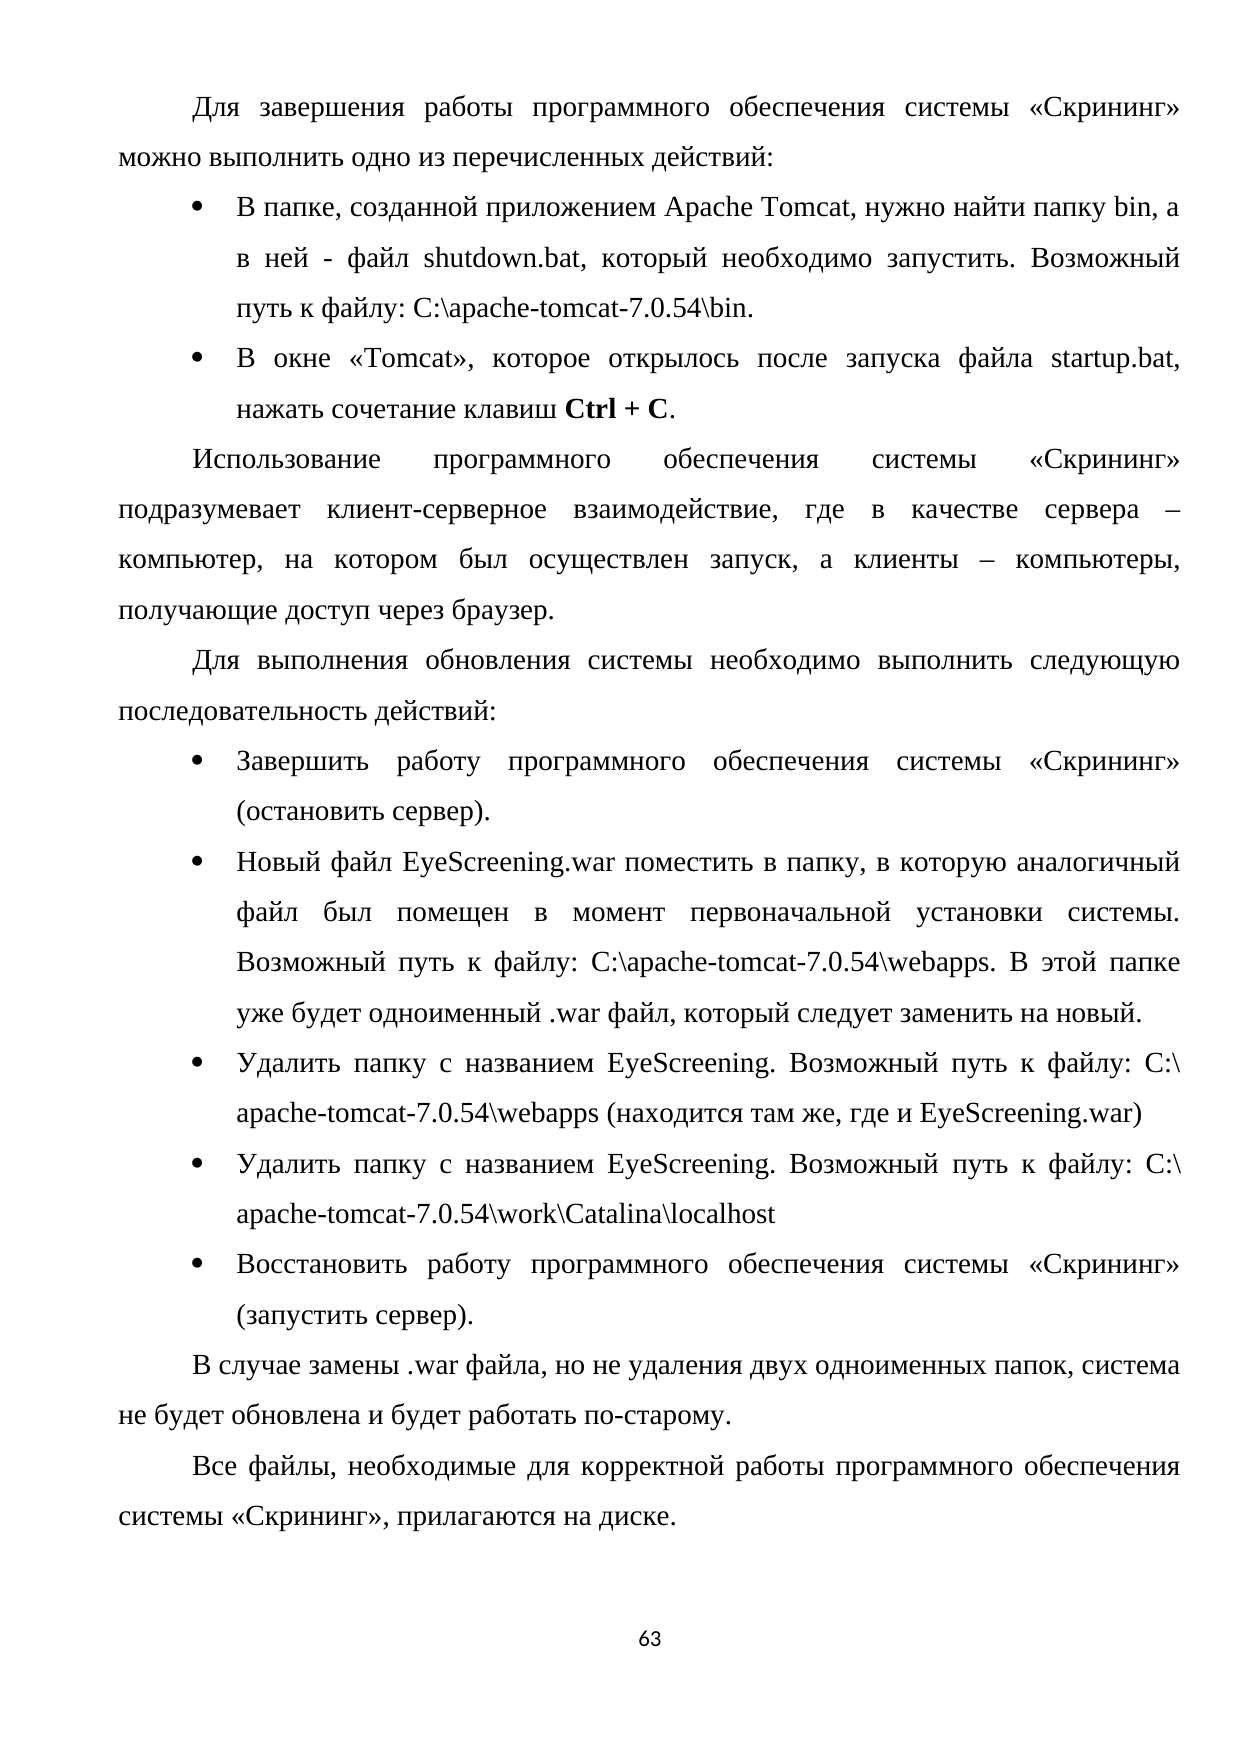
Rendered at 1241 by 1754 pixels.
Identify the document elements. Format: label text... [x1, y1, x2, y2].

list Удалить папку с названием EyeScreening. Возможный путь к файлу: C:\apache-tomcat-7.0.54\work\Catalina\localhost [192, 1146, 1181, 1230]
text В случае замены .war файла, но не удаления двух одноименных папок, система не будет обновлена и будет работать по-старому. [118, 1347, 1181, 1431]
text Все файлы, необходимые для корректной работы программного обеспечения системы «Скрининг», прилагаются на диске. [118, 1448, 1181, 1532]
list Новый файл EyeScreening.war поместить в папку, в которую аналогичный файл был помещен в момент первоначальной установки системы. Возможный путь к файлу: C:\apache-tomcat-7.0.54\webapps. В этой папке уже будет одноименный .war файл, который следует заменить на новый. [192, 844, 1181, 1028]
list В папке, созданной приложением Apache Tomcat, нужно найти папку bin, а в ней - файл shutdown.bat, который необходимо запустить. Возможный путь к файлу: C:\apache-tomcat-7.0.54\bin. [192, 189, 1181, 323]
list Удалить папку с названием EyeScreening. Возможный путь к файлу: C:\apache-tomcat-7.0.54\webapps (находится там же, где и EyeScreening.war) [192, 1045, 1181, 1129]
text Использование программного обеспечения системы «Скрининг» подразумевает клиент-серверное взаимодействие, где в качестве сервера – компьютер, на котором был осуществлен запуск, а клиенты – компьютеры, получающие доступ через браузер. [118, 441, 1181, 626]
list Восстановить работу программного обеспечения системы «Скрининг» (запустить сервер). [192, 1246, 1181, 1330]
list Завершить работу программного обеспечения системы «Скрининг» (остановить сервер). [192, 743, 1181, 827]
text Для выполнения обновления системы необходимо выполнить следующую последовательность действий: [118, 642, 1181, 726]
text Для завершения работы программного обеспечения системы «Скрининг» можно выполнить одно из перечисленных действий: [118, 89, 1181, 172]
list В окне «Tomcat», которое открылось после запуска файла startup.bat, нажать сочетание клавиш Ctrl + C. [192, 340, 1181, 424]
